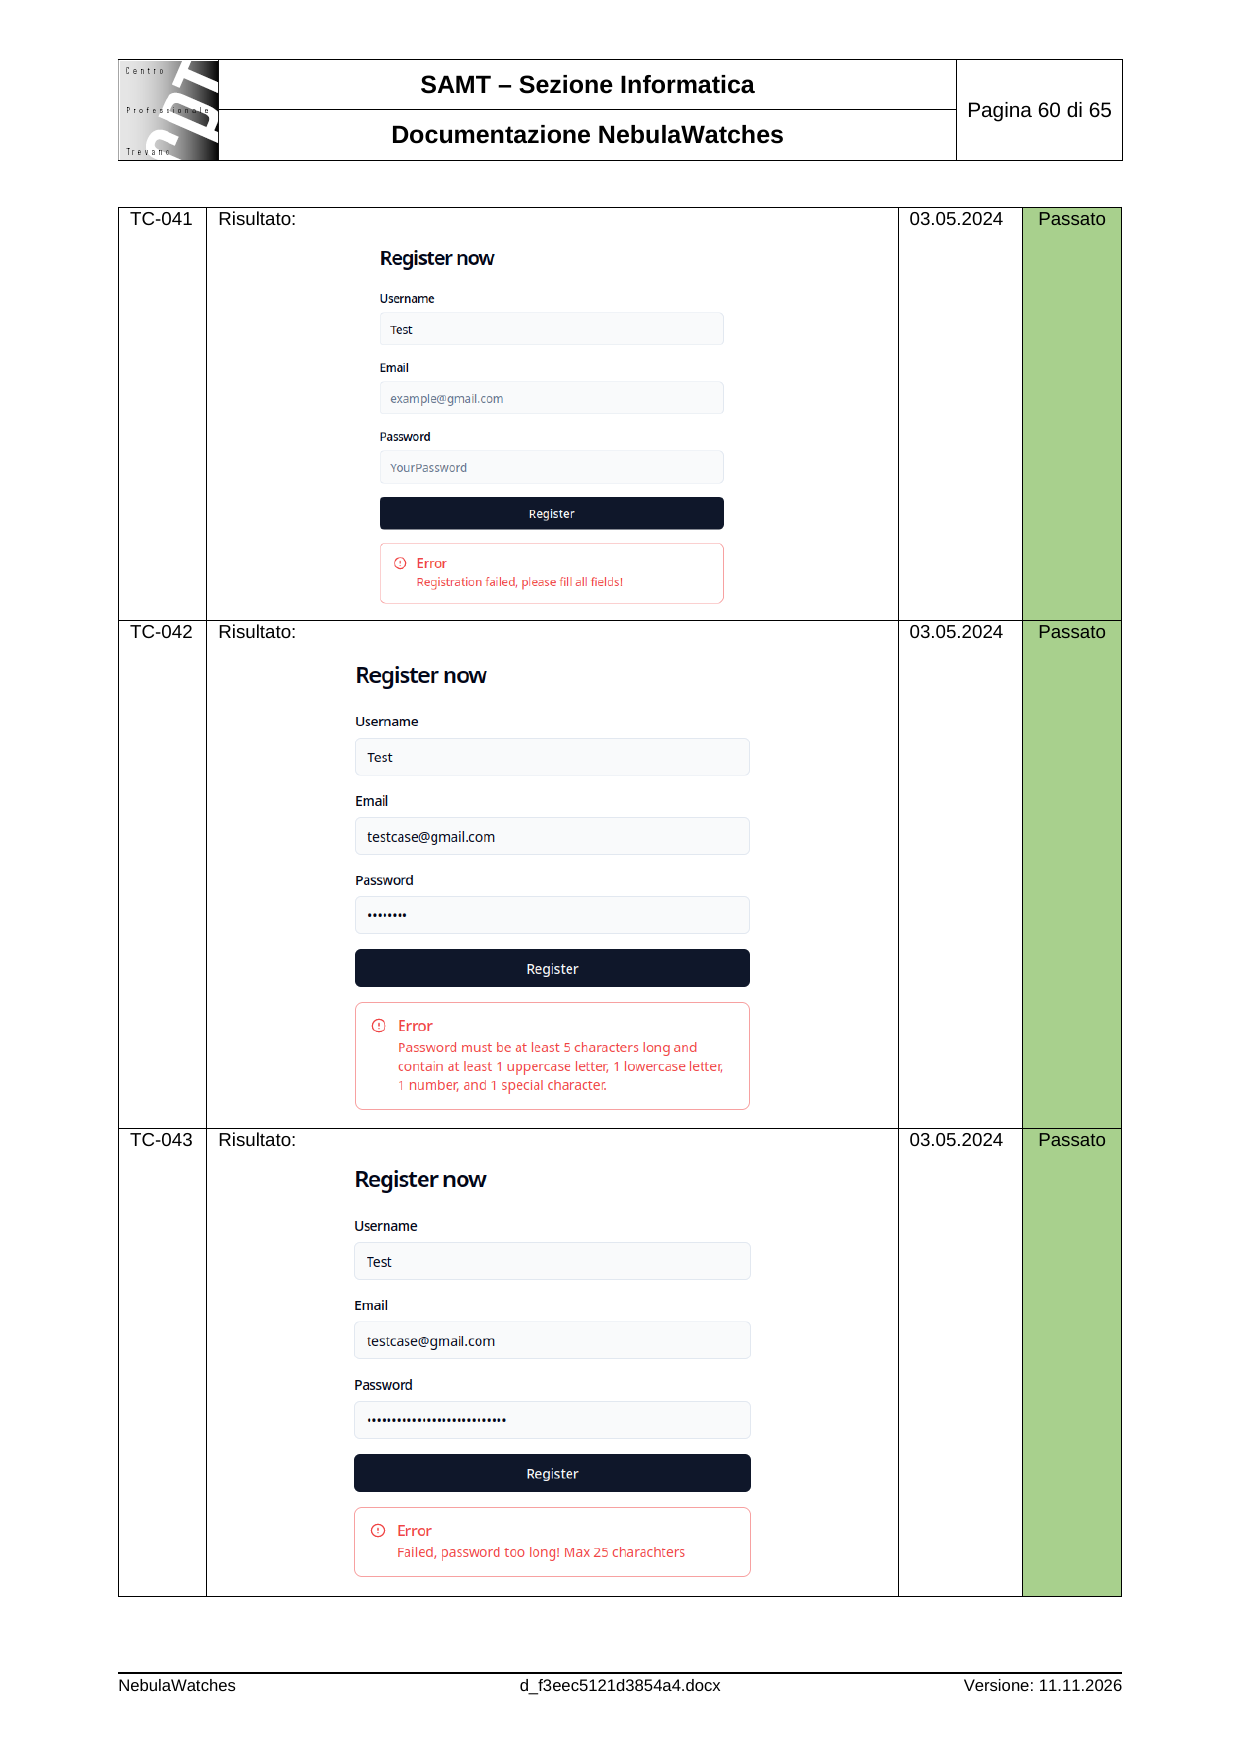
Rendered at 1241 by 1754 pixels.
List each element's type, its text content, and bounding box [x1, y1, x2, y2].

table_cell 03.05.2024 [899, 208, 1022, 620]
table_cell Passato [1023, 208, 1121, 620]
table_cell 03.05.2024 [899, 1129, 1022, 1596]
table_cell Passato [1023, 621, 1121, 1128]
picture [376, 243, 729, 608]
table_cell 03.05.2024 [899, 621, 1022, 1128]
table_cell Risultato: [207, 1129, 898, 1596]
picture [351, 1164, 754, 1583]
table_cell Passato [1023, 1129, 1121, 1596]
picture [118, 60, 219, 160]
table_cell Risultato: [207, 208, 898, 620]
table_cell TC-042 [119, 621, 206, 1128]
table_cell Risultato: [207, 621, 898, 1128]
picture [351, 656, 754, 1116]
table_cell TC-043 [119, 1129, 206, 1596]
table_cell TC-041 [119, 208, 206, 620]
